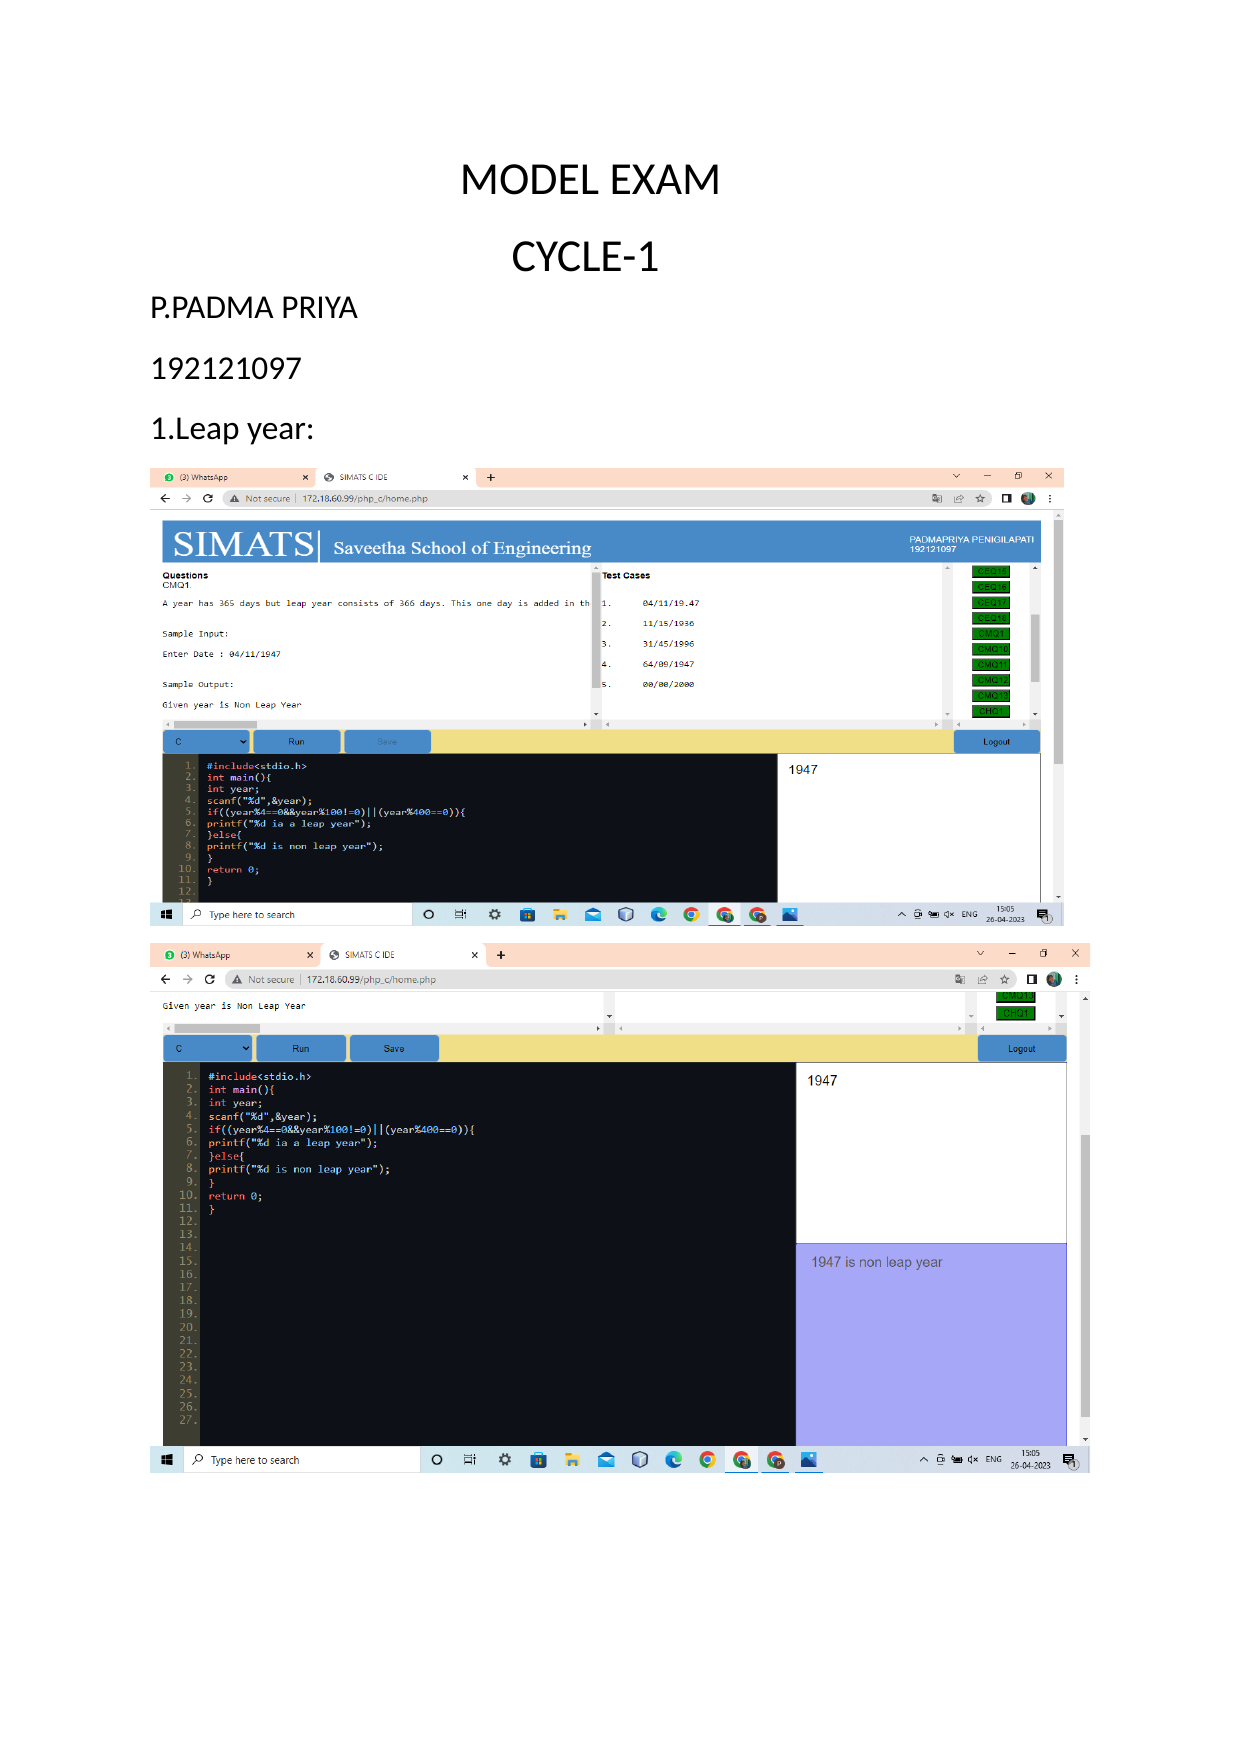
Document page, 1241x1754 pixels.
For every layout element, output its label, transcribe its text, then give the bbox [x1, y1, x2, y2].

text 192121097 [150, 347, 1090, 387]
text CYCLE-1 P.PADMA PRIYA [150, 227, 1090, 327]
text MODEL EXAM [150, 150, 1090, 206]
text 1.Leap year: [150, 407, 1090, 448]
picture [150, 943, 1091, 1473]
picture [150, 468, 1064, 926]
